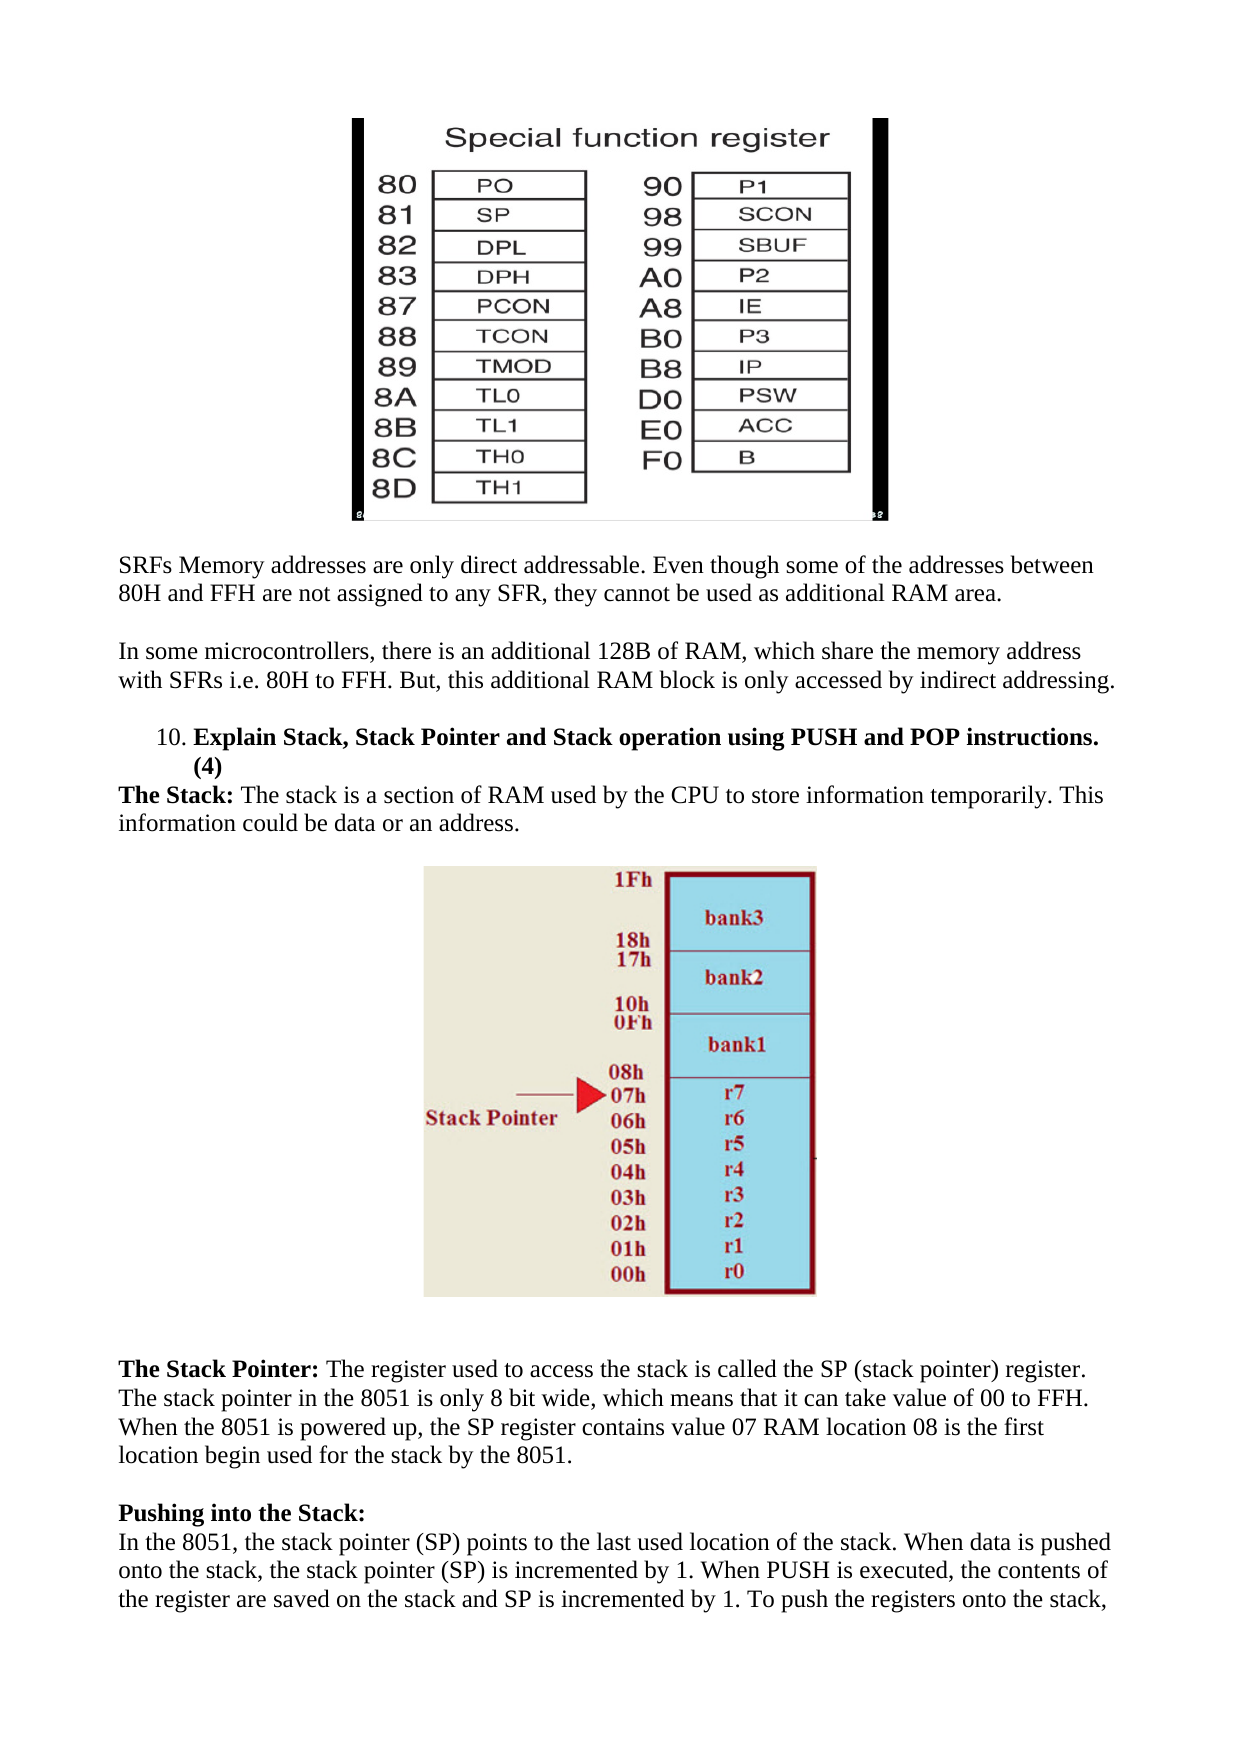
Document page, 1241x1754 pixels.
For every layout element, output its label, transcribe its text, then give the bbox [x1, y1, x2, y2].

text The Stack Pointer: The register used to access the stack is called the SP (stack pointer) register. The stack pointer in the 8051 is only 8 bit wide, which means that it can take value of 00 to FFH. When the 8051 is powered up, the SP register contains value 07 RAM location 08 is the first location begin used for the stack by the 8051. [118, 1354, 1122, 1469]
text SRFs Memory addresses are only direct addressable. Even though some of the addresses between 80H and FFH are not assigned to any SFR, they cannot be used as additional RAM area. [118, 550, 1122, 607]
picture [351, 118, 889, 521]
text The Stack: The stack is a section of RAM used by the CPU to store information temporarily. This information could be data or an address. [118, 780, 1122, 837]
text Pushing into the Stack: [118, 1498, 1122, 1527]
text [118, 1527, 1122, 1613]
list Explain Stack, Stack Pointer and Stack operation using PUSH and POP instructions. (4) [156, 722, 1122, 780]
text In some microcontrollers, there is an additional 128B of RAM, which share the memory address with SFRs i.e. 80H to FFH. But, this additional RAM block is only accessed by indirect addressing. [118, 636, 1122, 693]
picture [423, 866, 817, 1297]
